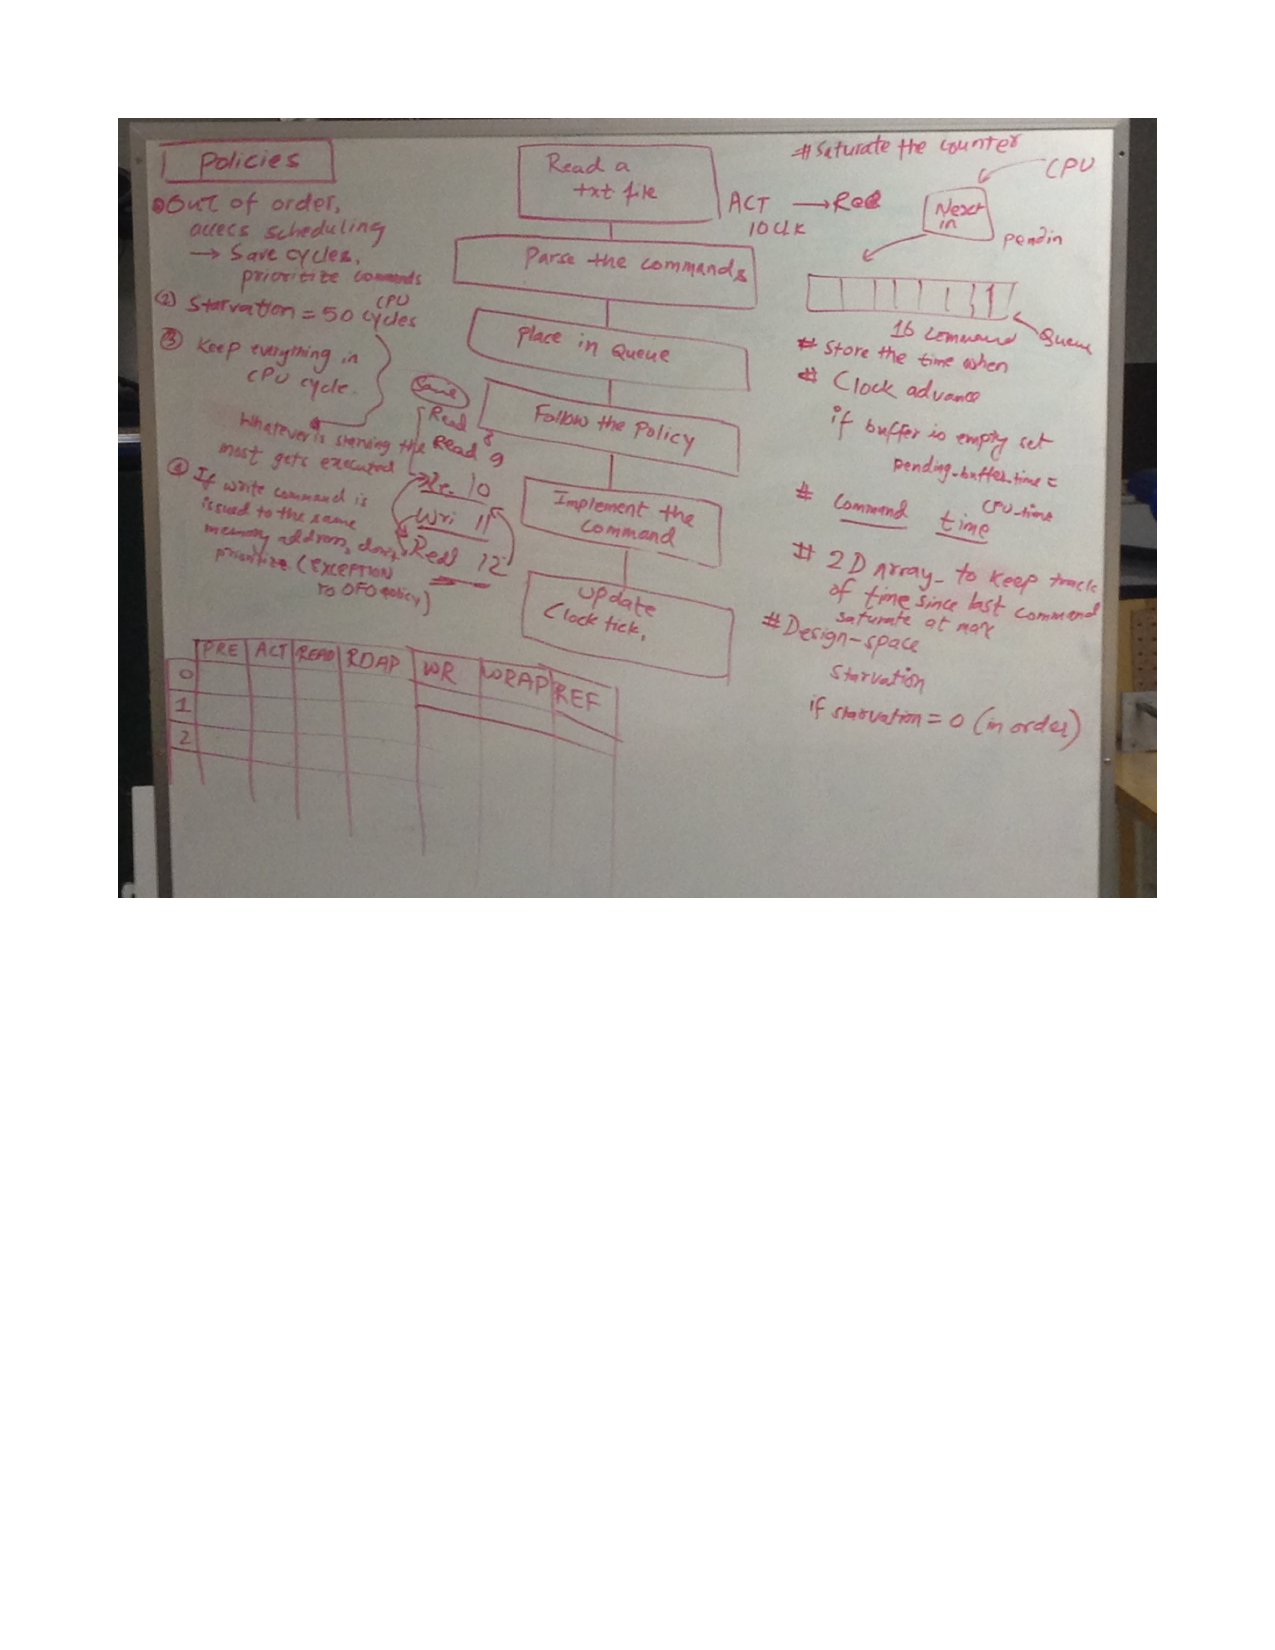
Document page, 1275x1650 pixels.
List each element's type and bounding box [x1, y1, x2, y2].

picture [118, 118, 1157, 898]
